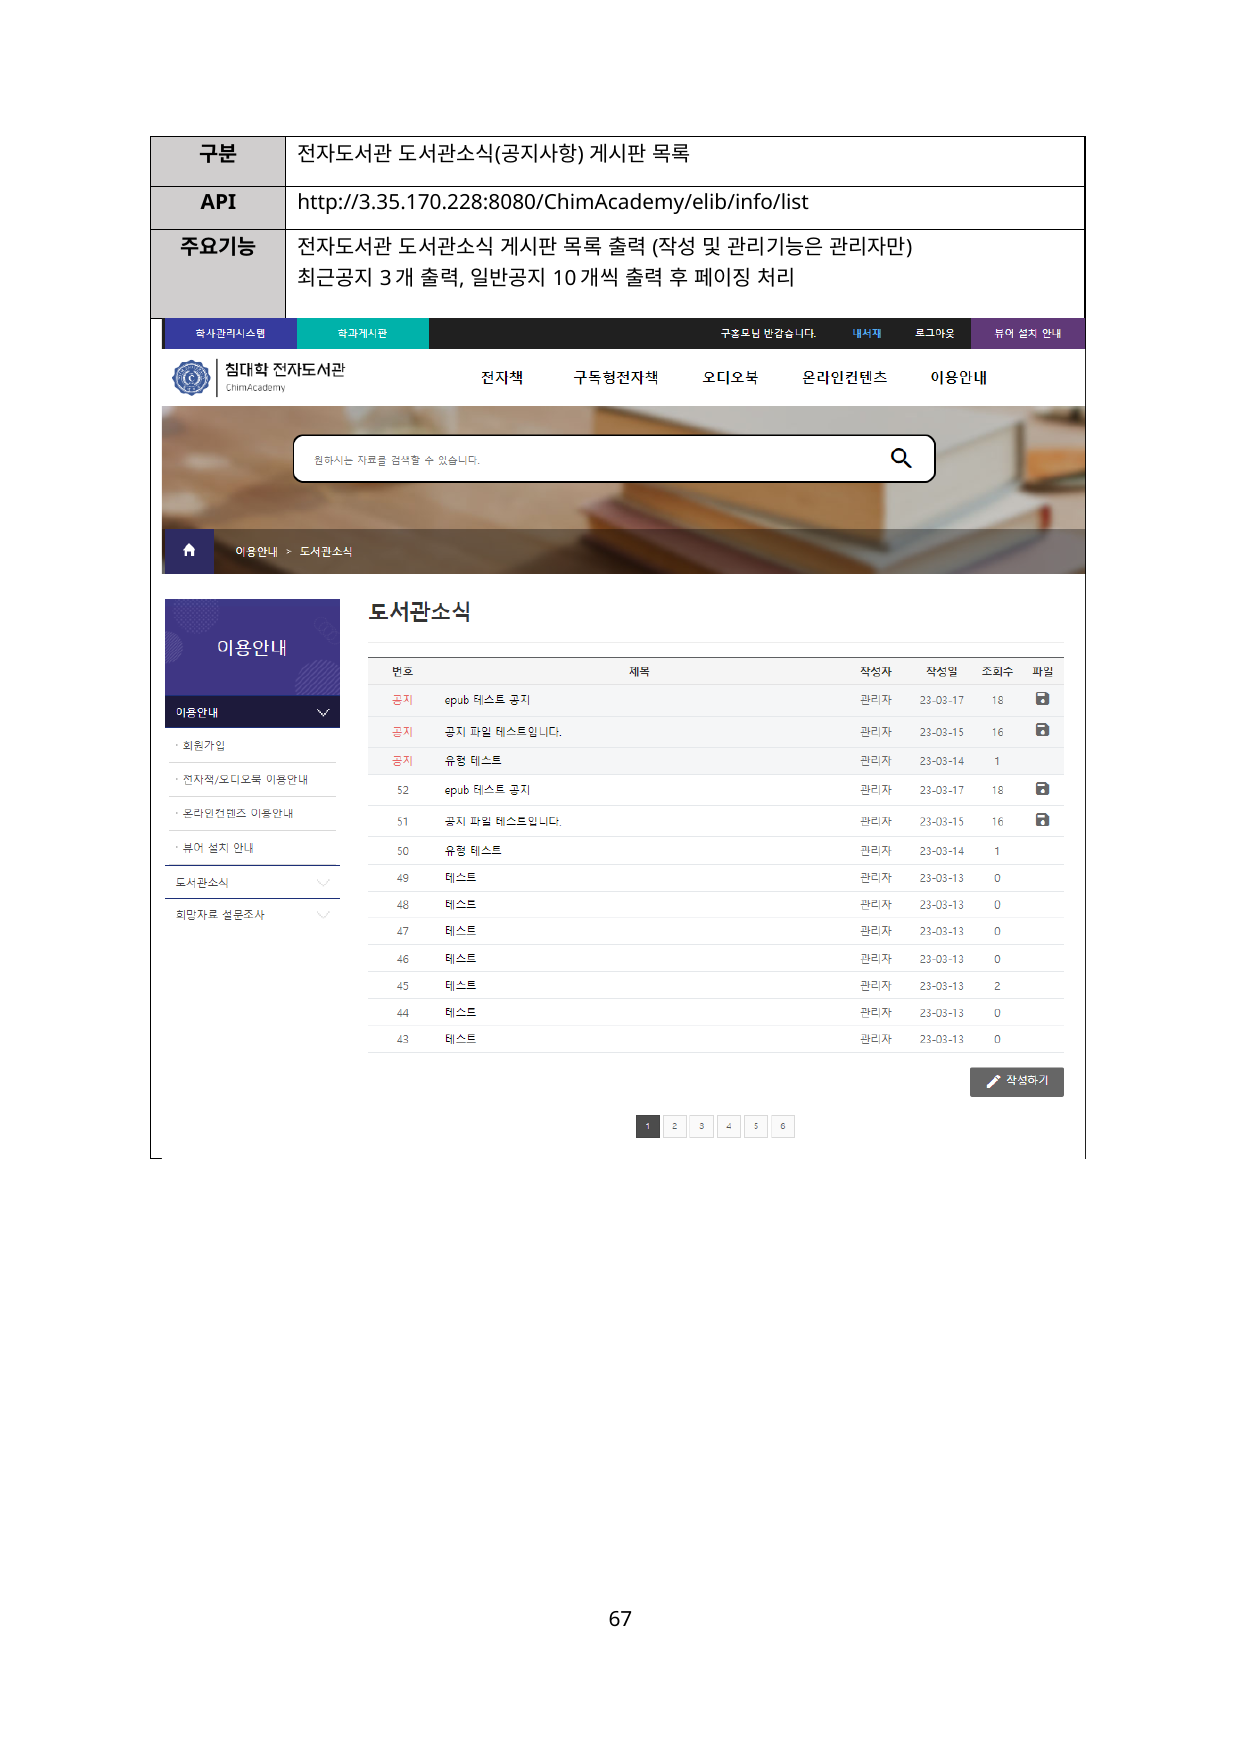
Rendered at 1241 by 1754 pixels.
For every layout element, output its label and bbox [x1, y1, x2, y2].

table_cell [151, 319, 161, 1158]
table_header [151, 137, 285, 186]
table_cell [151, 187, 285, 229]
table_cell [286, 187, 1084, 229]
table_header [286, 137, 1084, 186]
picture [161, 318, 1086, 1159]
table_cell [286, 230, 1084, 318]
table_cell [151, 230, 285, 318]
